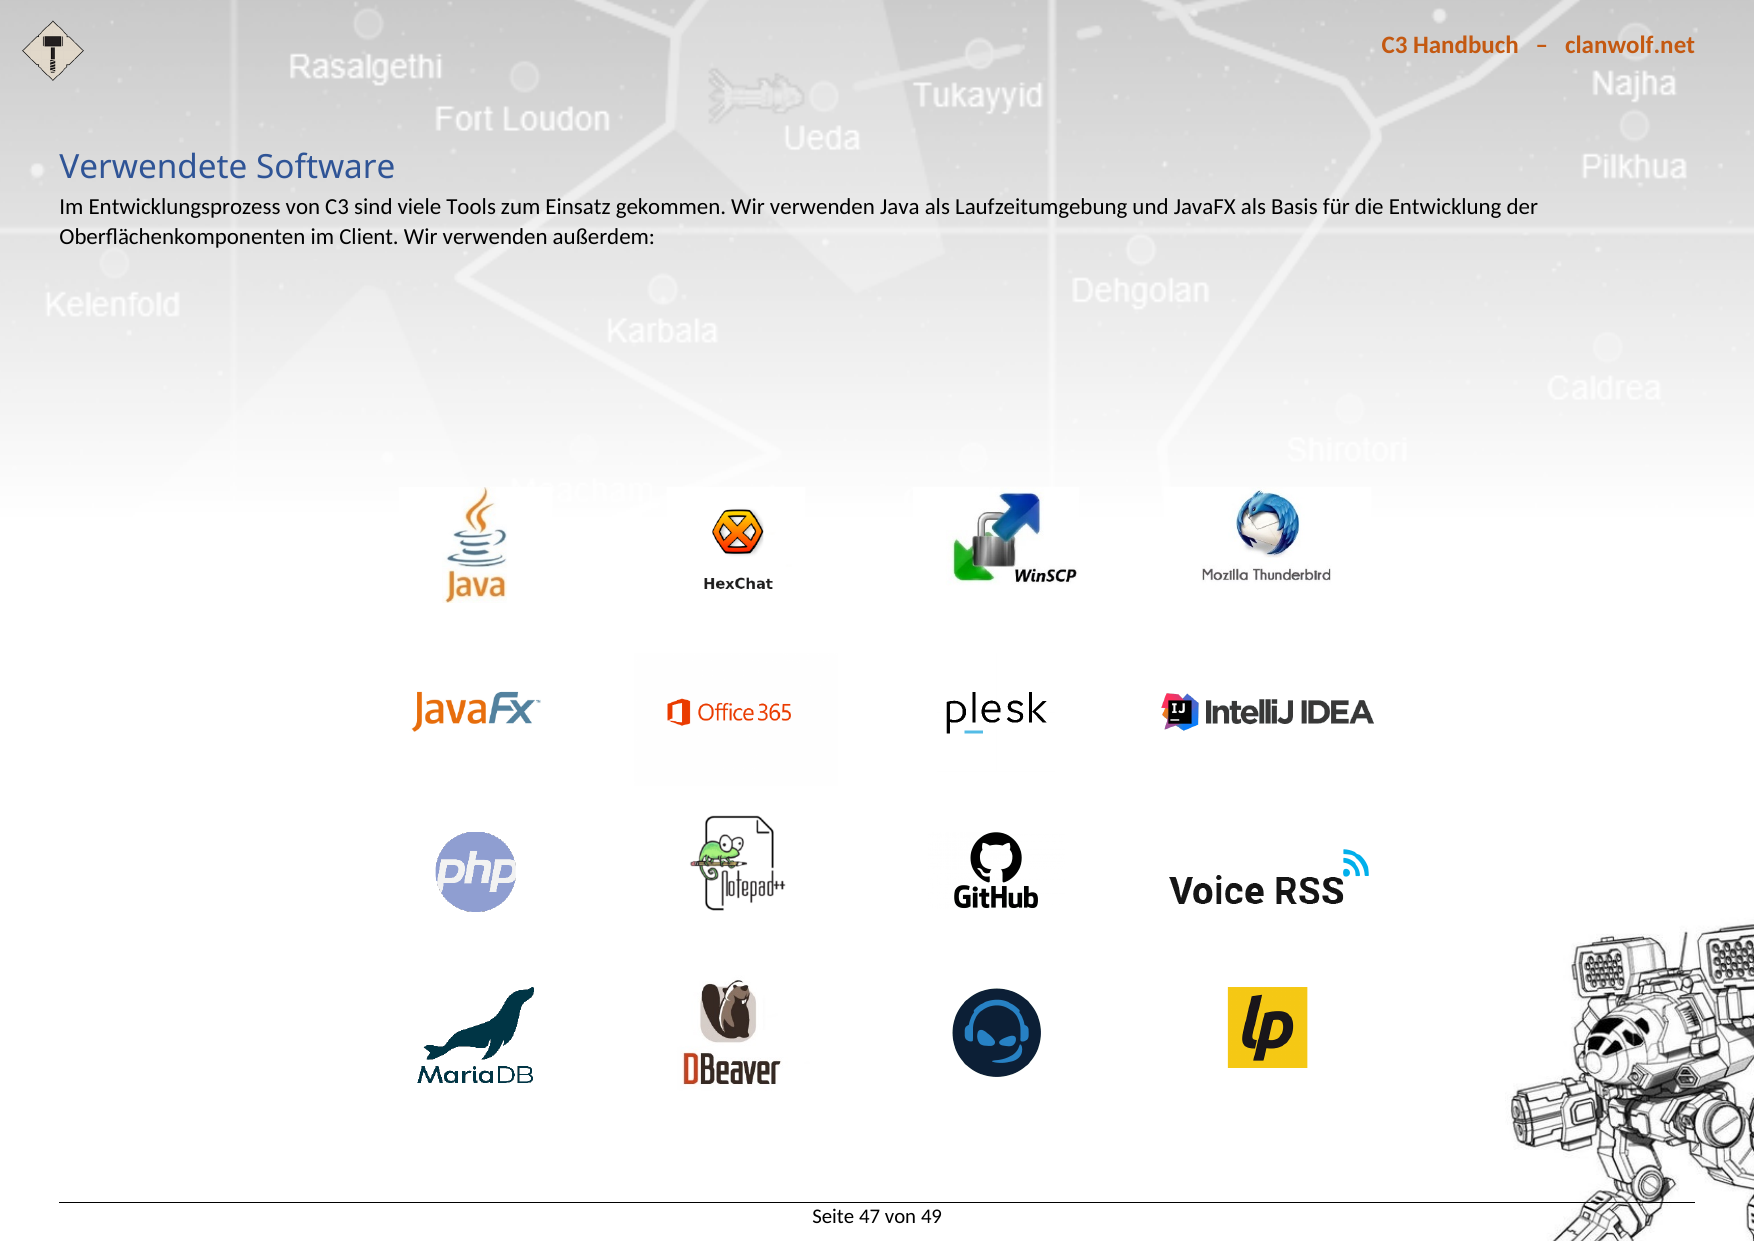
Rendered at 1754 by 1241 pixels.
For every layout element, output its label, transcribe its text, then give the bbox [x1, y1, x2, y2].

table_header [345, 459, 606, 653]
table_cell [1126, 960, 1408, 1116]
table_cell [606, 960, 866, 1116]
picture [633, 653, 838, 786]
table_cell [345, 960, 606, 1116]
picture [951, 987, 1042, 1078]
table_header [866, 459, 1126, 653]
table_cell [1126, 804, 1408, 960]
table_cell [345, 653, 606, 804]
picture [435, 832, 516, 912]
picture [398, 487, 553, 603]
picture [1364, 909, 1754, 1241]
text Im Entwicklungsprozess von C3 sind viele Tools zum Einsatz gekommen. Wir verwenden Java als Laufzeitumgebung und JavaFX als Basis für die Entwicklung der Oberflächenkomponenten im Client. Wir verwenden außerdem: [59, 192, 1695, 250]
table_cell [866, 804, 1126, 960]
picture [657, 803, 814, 923]
table_header [606, 459, 866, 653]
picture [433, 1074, 439, 1083]
picture [1163, 487, 1372, 586]
table_cell [606, 804, 866, 960]
picture [0, 0, 1754, 531]
picture [466, 1074, 473, 1083]
picture [417, 987, 534, 1083]
picture [927, 832, 1065, 909]
table_cell [866, 653, 1126, 804]
picture [666, 487, 806, 626]
table_cell [606, 653, 866, 804]
picture [422, 1075, 427, 1083]
picture [913, 487, 1080, 587]
picture [520, 1076, 530, 1081]
picture [501, 1069, 511, 1081]
table_header [1126, 459, 1408, 653]
table_cell [866, 960, 1126, 1116]
picture [1160, 681, 1375, 739]
picture [937, 653, 1056, 772]
subtitle Verwendete Software [59, 143, 1695, 188]
table_cell [1126, 653, 1408, 804]
picture [409, 681, 542, 738]
picture [1227, 987, 1308, 1068]
table_cell [345, 804, 606, 960]
picture [648, 959, 823, 1106]
